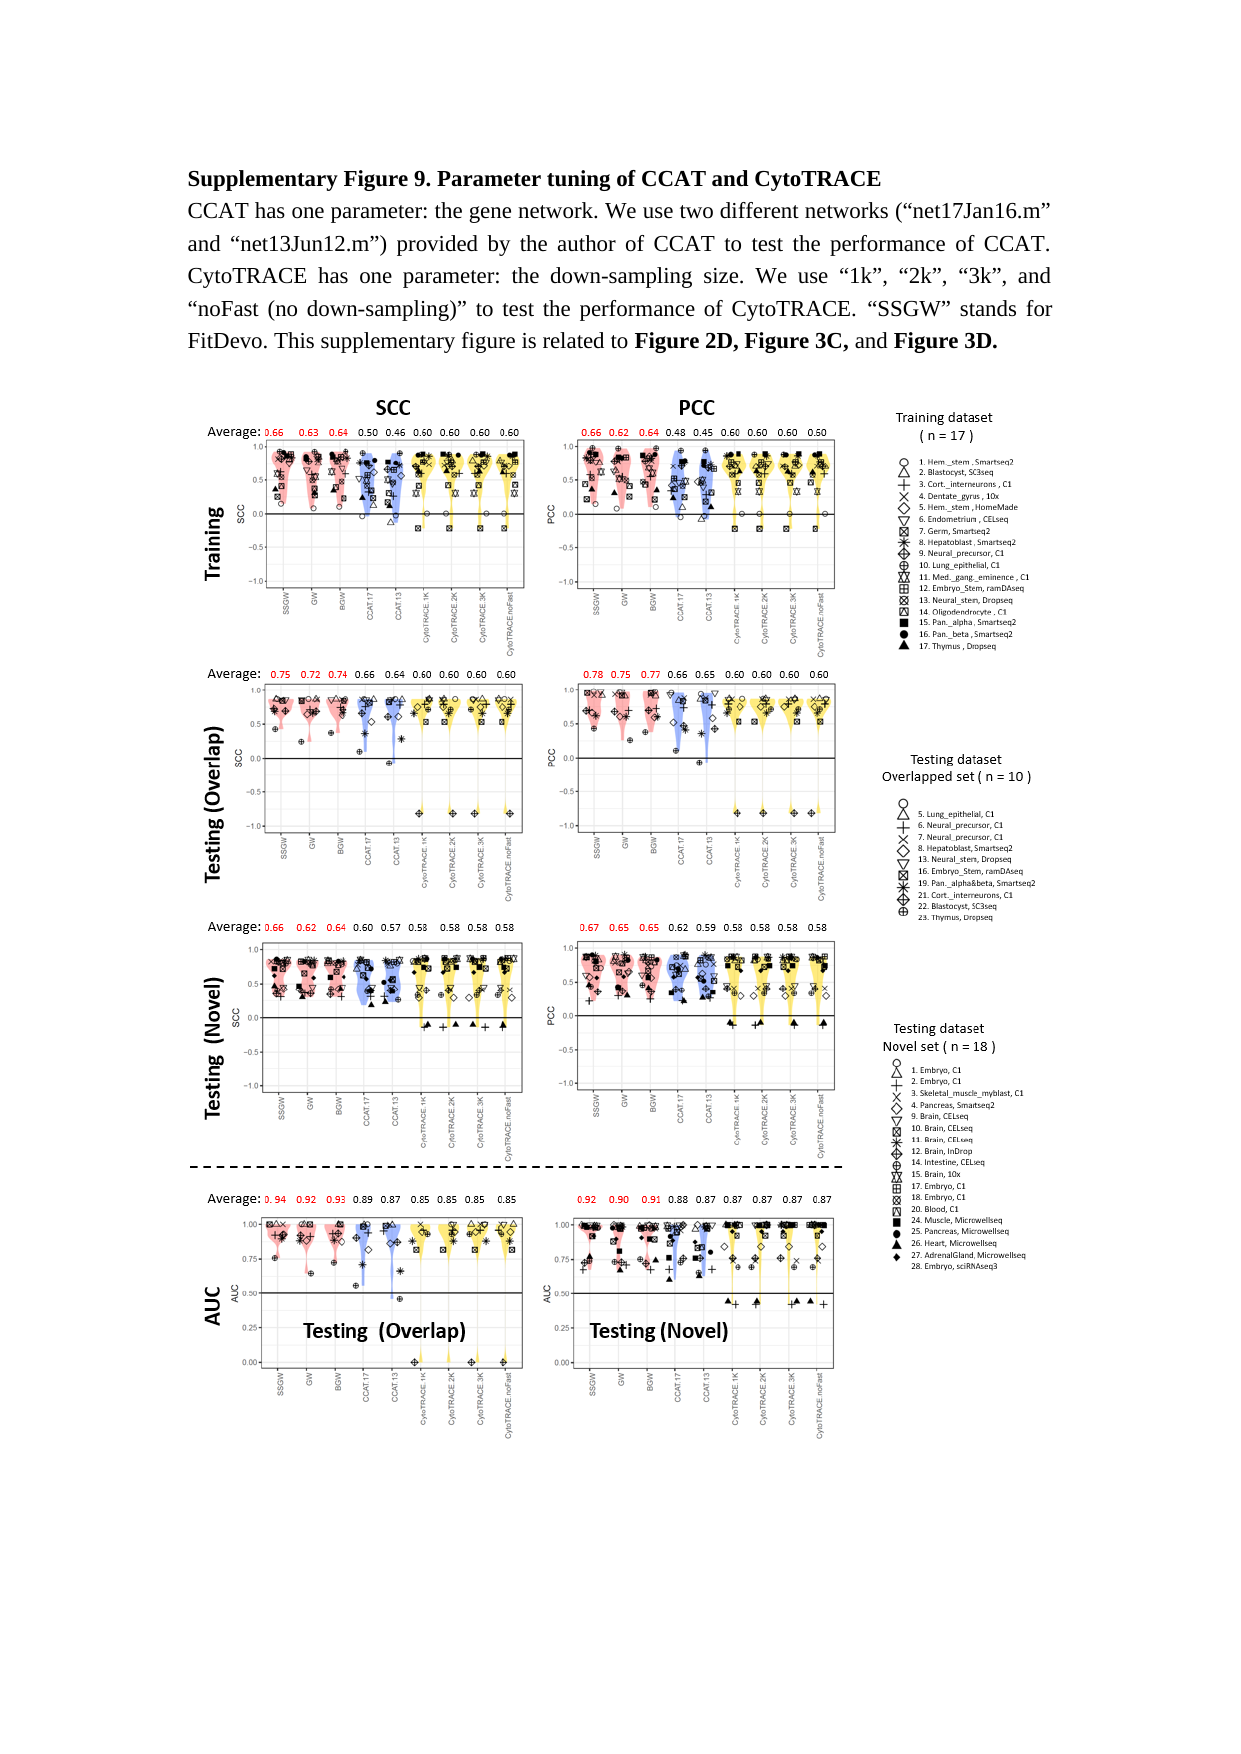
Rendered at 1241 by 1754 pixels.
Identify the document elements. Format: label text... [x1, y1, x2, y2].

picture [187, 389, 1053, 1442]
text Supplementary Figure 9. Parameter tuning of CCAT and CytoTRACE [187, 162, 1053, 194]
text CCAT has one parameter: the gene network. We use two different networks (“net17Jan16.m” and “net13Jun12.m”) provided by the author of CCAT to test the performance of CCAT. CytoTRACE has one parameter: the down-sampling size. We use “1k”, “2k”, “3k”, and “noFast (no down-sampling)” to test the performance of CytoTRACE. “SSGW” stands for FitDevo. This supplementary figure is related to Figure 2D, Figure 3C, and Figure 3D. [187, 194, 1053, 357]
